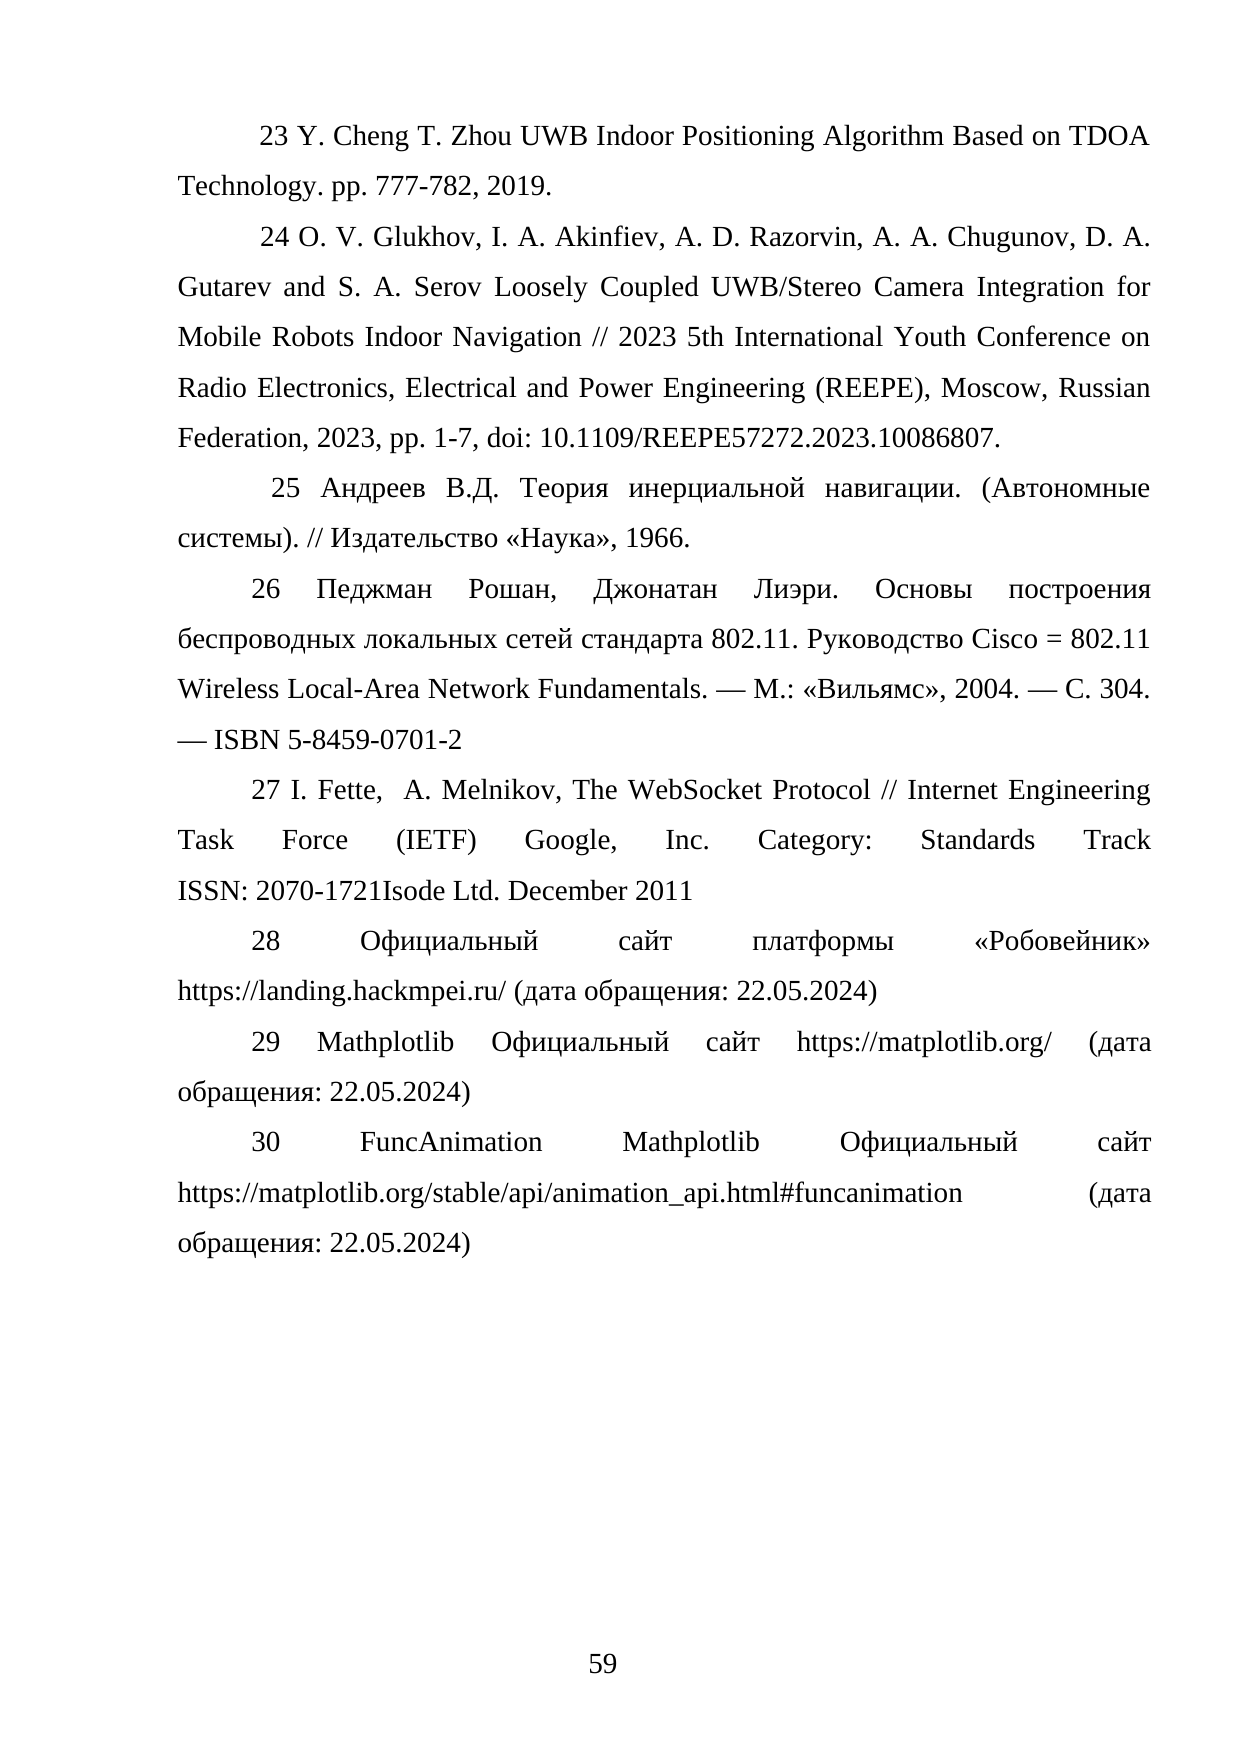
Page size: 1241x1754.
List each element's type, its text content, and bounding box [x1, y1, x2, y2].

text 28 Официальный сайт платформы «Робовейник» https://landing.hackmpei.ru/ (дата обращения: 22.05.2024) [177, 923, 1152, 1007]
text 30 FuncAnimation Mathplotlib Официальный сайт https://matplotlib.org/stable/api/animation_api.html#funcanimation (дата обращения: 22.05.2024) [177, 1124, 1152, 1258]
text 25 Андреев В.Д. Теория инерциальной навигации. (Автономные системы). // Издательство «Наука», 1966. [177, 470, 1152, 554]
text 24 O. V. Glukhov, I. A. Akinfiev, A. D. Razorvin, A. A. Chugunov, D. A. Gutarev and S. A. Serov Loosely Coupled UWB/Stereo Camera Integration for Mobile Robots Indoor Navigation // 2023 5th International Youth Conference on Radio Electronics, Electrical and Power Engineering (REEPE), Moscow, Russian Federation, 2023, pp. 1-7, doi: 10.1109/REEPE57272.2023.10086807. [177, 219, 1152, 453]
text 26 Педжман Рошан, Джонатан Лиэри. Основы построения беспроводных локальных сетей стандарта 802.11. Руководство Cisco = 802.11 Wireless Local-Area Network Fundamentals. — М.: «Вильямс», 2004. — С. 304. — ISBN 5-8459-0701-2 [177, 571, 1152, 755]
text 23 Y. Cheng T. Zhou UWB Indoor Positioning Algorithm Based on TDOA Technology. pp. 777-782, 2019. [177, 118, 1152, 202]
text 29 Mathplotlib Официальный сайт https://matplotlib.org/ (дата обращения: 22.05.2024) [177, 1024, 1152, 1108]
text 27 I. Fette, A. Melnikov, The WebSocket Protocol // Internet Engineering Task Force (IETF) Google, Inc. Category: Standards Track ISSN: 2070-1721Isode Ltd. December 2011 [177, 772, 1152, 906]
